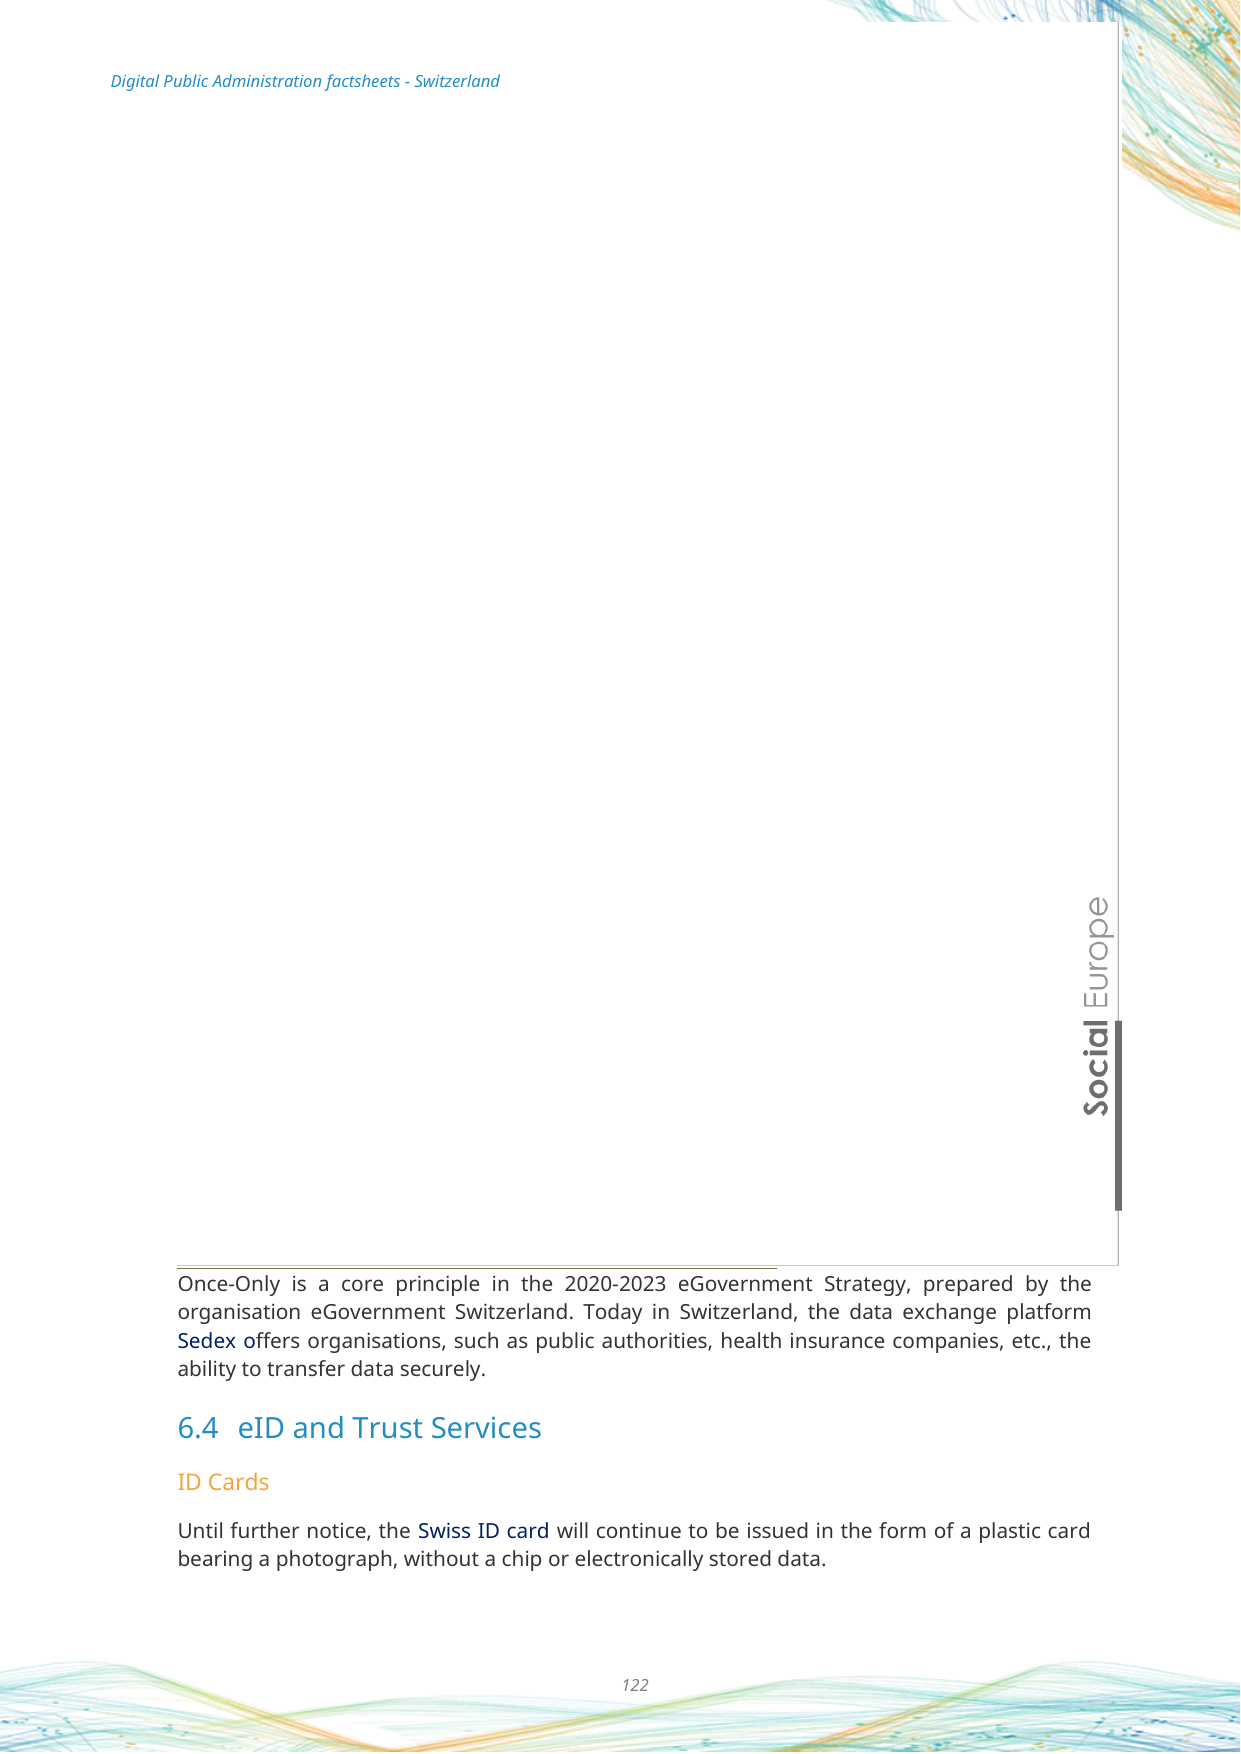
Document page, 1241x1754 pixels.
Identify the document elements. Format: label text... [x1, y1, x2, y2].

picture [177, 0, 1241, 1266]
picture [0, 1643, 1241, 1752]
subtitle ID Cards [177, 1466, 1092, 1497]
subtitle eID and Trust Services [177, 1408, 1092, 1447]
text Until further notice, the Swiss ID card will continue to be issued in the form of a plastic card bearing a photograph, without a chip or electronically stored data. [177, 1516, 1092, 1573]
text Once-Only is a core principle in the 2020-2023 eGovernment Strategy, prepared by the organisation eGovernment Switzerland. Today in Switzerland, the data exchange platform Sedex offers organisations, such as public authorities, health insurance companies, etc., the ability to transfer data securely. [177, 1269, 1092, 1383]
